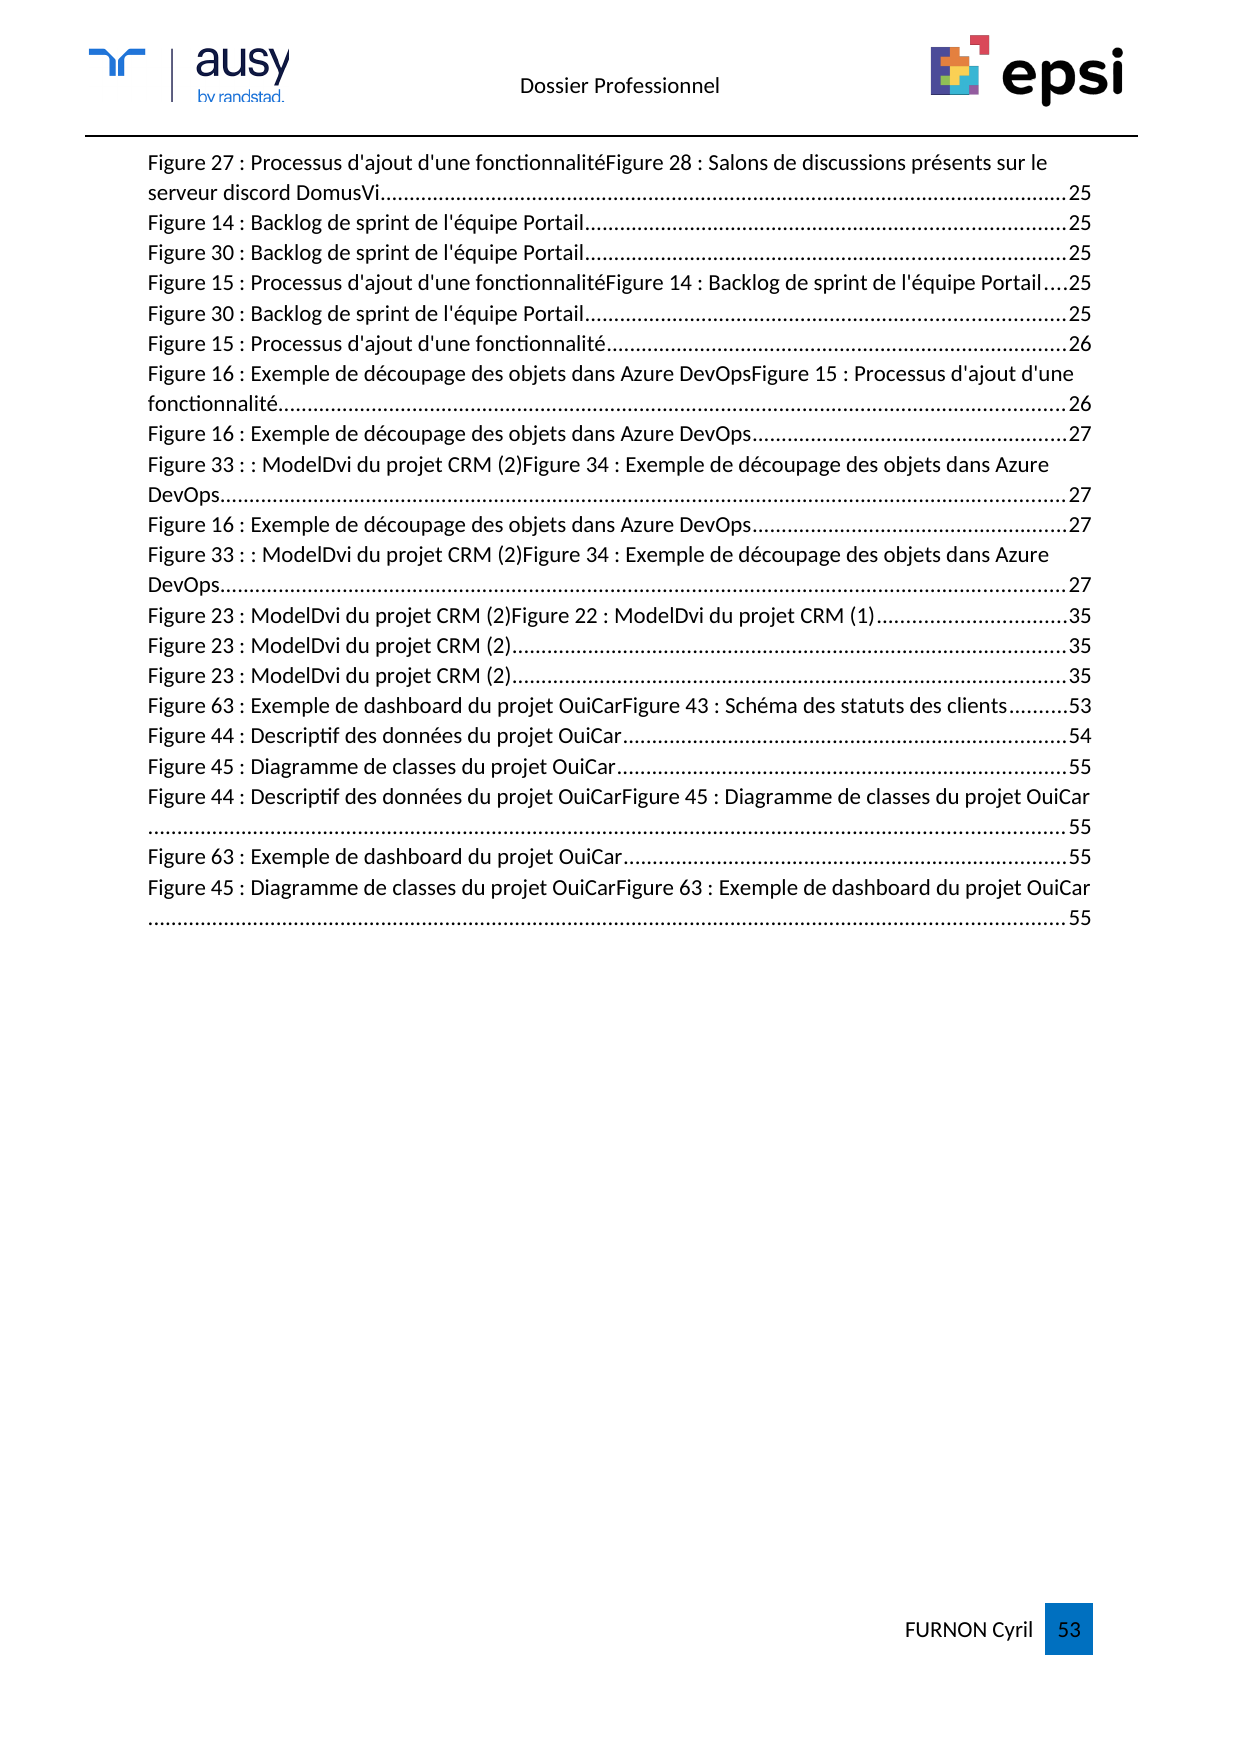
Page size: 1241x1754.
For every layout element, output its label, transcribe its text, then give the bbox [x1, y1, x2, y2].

text Figure 45 : Diagramme de classes du projet OuiCarFigure 63 : Exemple de dashboard du projet OuiCar 55 [148, 873, 1093, 931]
text Figure 16 : Exemple de découpage des objets dans Azure DevOps 27 [148, 419, 1093, 447]
text Figure 15 : Processus d'ajout d'une fonctionnalité 26 [148, 329, 1093, 357]
text Figure 23 : ModelDvi du projet CRM (2) 35 [148, 661, 1093, 689]
text Figure 63 : Exemple de dashboard du projet OuiCarFigure 43 : Schéma des statuts des clients 53 [148, 691, 1093, 719]
text Figure 30 : Backlog de sprint de l'équipe Portail 25 [148, 238, 1093, 266]
text Figure 63 : Exemple de dashboard du projet OuiCar 55 [148, 842, 1093, 870]
text Figure 15 : Processus d'ajout d'une fonctionnalitéFigure 14 : Backlog de sprint de l'équipe Portail 25 [148, 268, 1093, 296]
text Figure 14 : Backlog de sprint de l'équipe Portail 25 [148, 208, 1093, 236]
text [148, 148, 1093, 206]
text Figure 23 : ModelDvi du projet CRM (2) 35 [148, 631, 1093, 659]
text Figure 16 : Exemple de découpage des objets dans Azure DevOpsFigure 15 : Processus d'ajout d'une fonctionnalité 26 [148, 359, 1093, 417]
text Figure 23 : ModelDvi du projet CRM (2)Figure 22 : ModelDvi du projet CRM (1) 35 [148, 601, 1093, 629]
text Figure 33 : : ModelDvi du projet CRM (2)Figure 34 : Exemple de découpage des objets dans Azure DevOps 27 [148, 450, 1093, 508]
text Figure 16 : Exemple de découpage des objets dans Azure DevOps 27 [148, 510, 1093, 538]
text Figure 45 : Diagramme de classes du projet OuiCar 55 [148, 752, 1093, 780]
picture [88, 48, 289, 102]
text Figure 30 : Backlog de sprint de l'équipe Portail 25 [148, 299, 1093, 327]
text Figure 44 : Descriptif des données du projet OuiCarFigure 45 : Diagramme de classes du projet OuiCar 55 [148, 782, 1093, 840]
text Figure 44 : Descriptif des données du projet OuiCar 54 [148, 722, 1093, 749]
text Figure 33 : : ModelDvi du projet CRM (2)Figure 34 : Exemple de découpage des objets dans Azure DevOps 27 [148, 540, 1093, 598]
